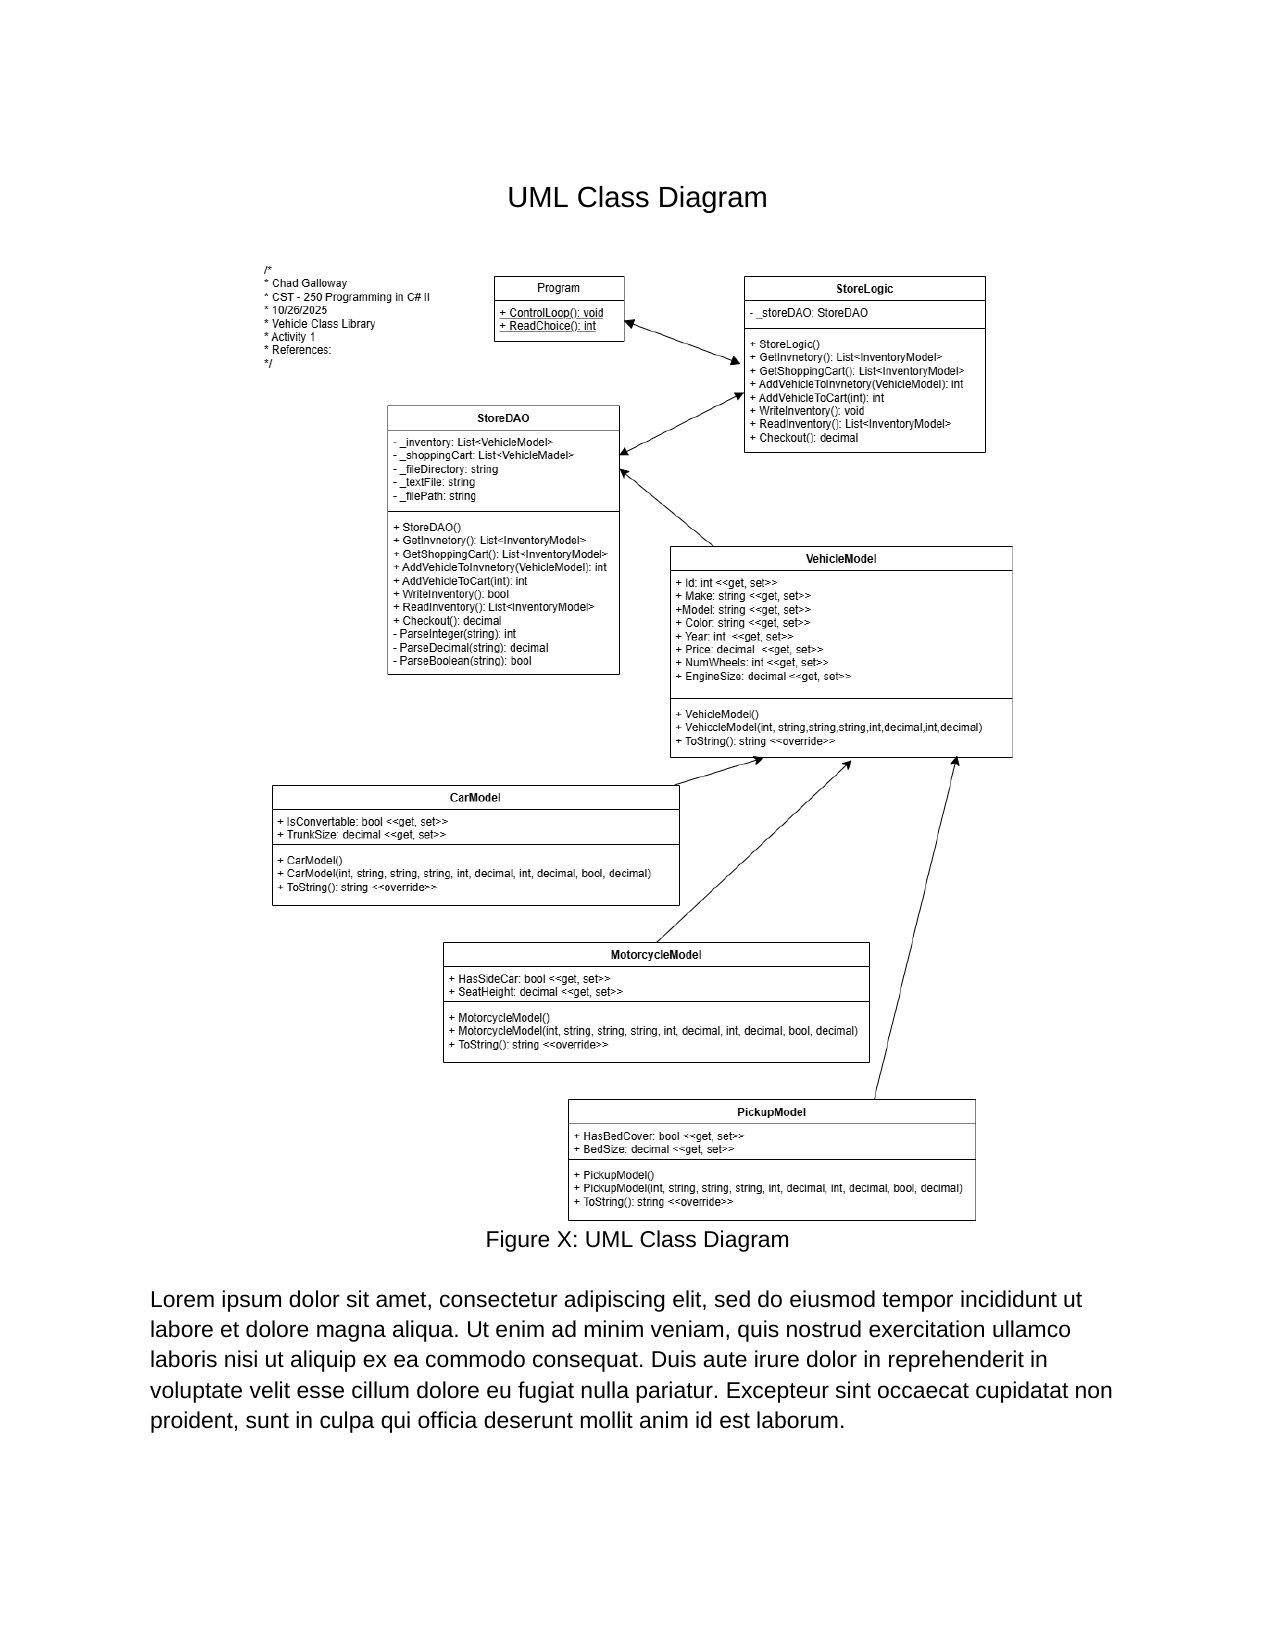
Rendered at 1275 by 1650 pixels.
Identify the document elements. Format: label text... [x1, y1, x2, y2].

text Lorem ipsum dolor sit amet, consectetur adipiscing elit, sed do eiusmod tempor incididunt ut labore et dolore magna aliqua. Ut enim ad minim veniam, quis nostrud exercitation ullamco laboris nisi ut aliquip ex ea commodo consequat. Duis aute irure dolor in reprehenderit in voluptate velit esse cillum dolore eu fugiat nulla pariatur. Excepteur sint occaecat cupidatat non proident, sunt in culpa qui officia deserunt mollit anim id est laborum. [150, 1286, 1125, 1433]
text Figure X: UML Class Diagram [150, 1226, 1125, 1252]
text UML Class Diagram [150, 180, 1125, 214]
picture [262, 257, 1013, 1222]
